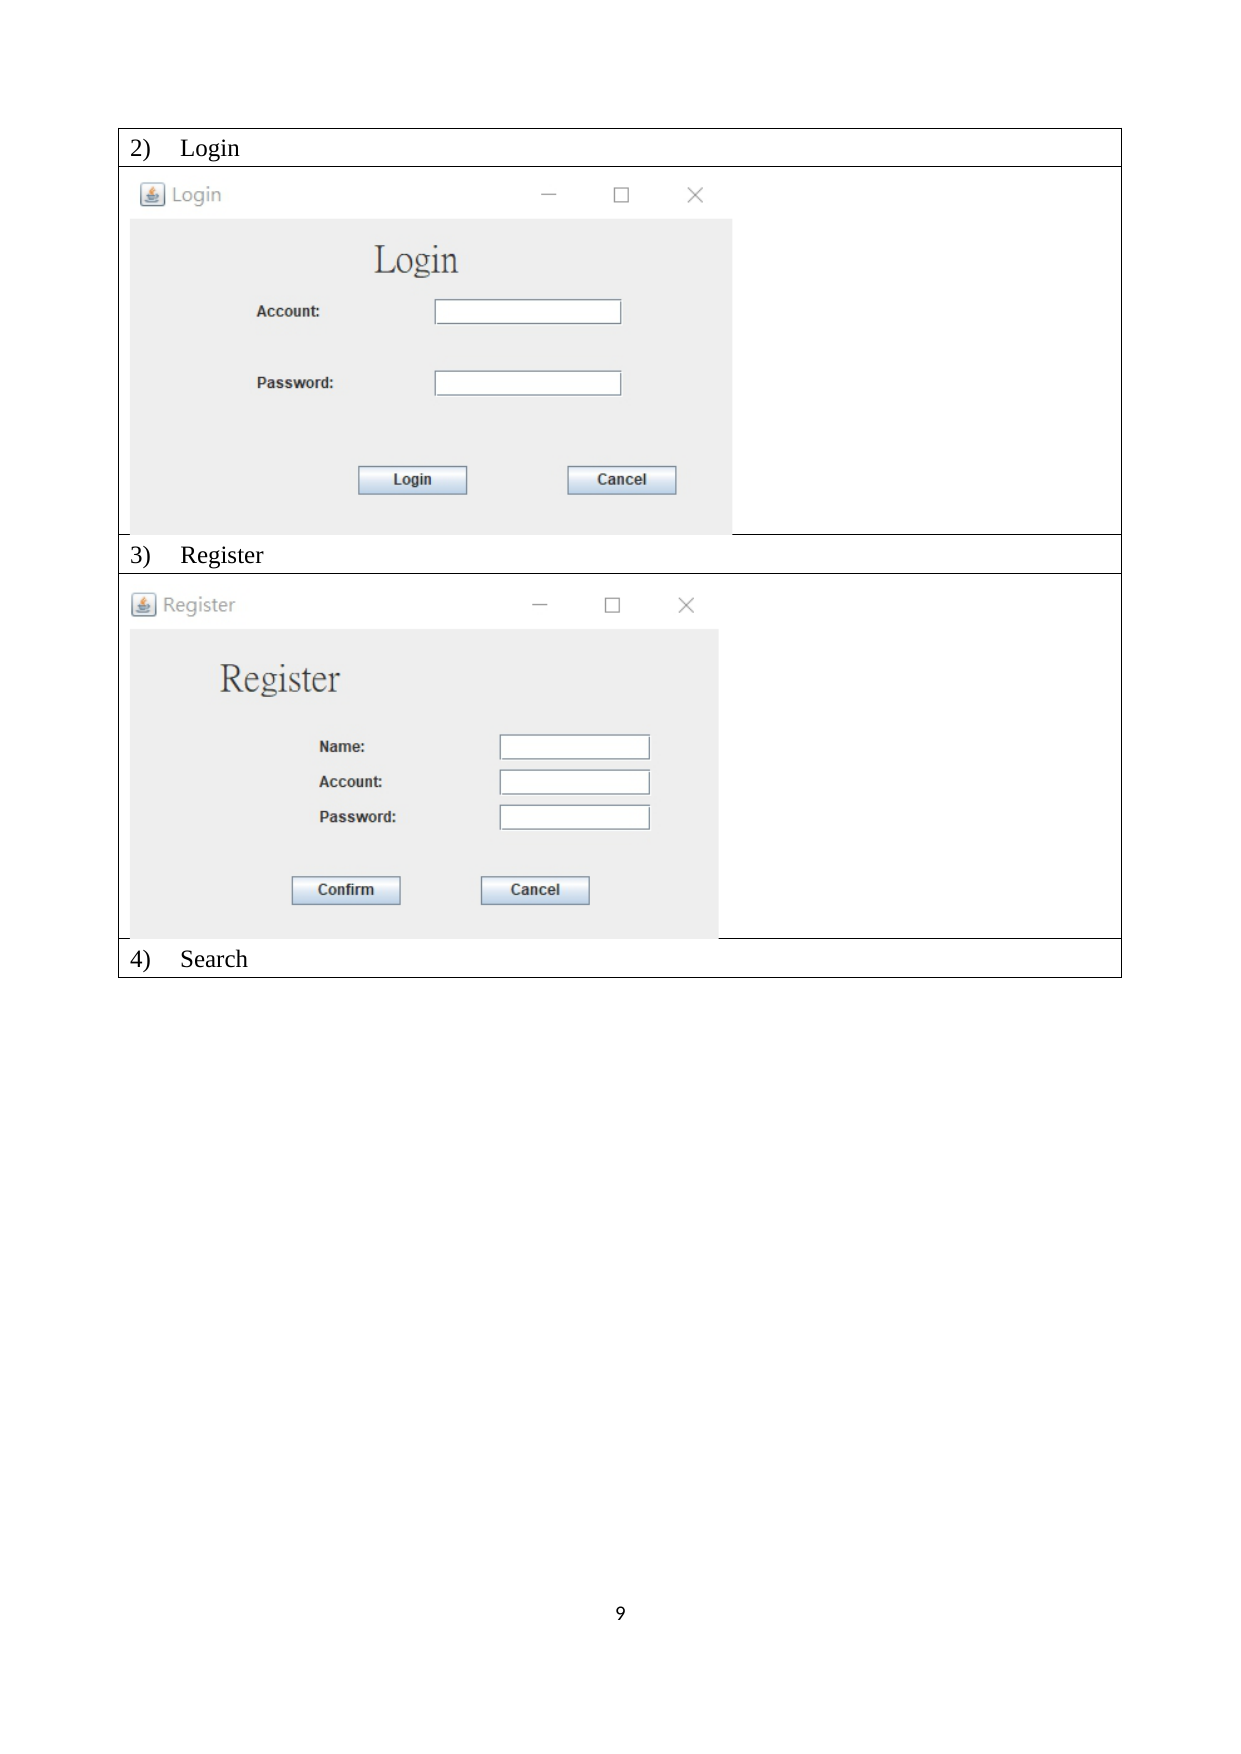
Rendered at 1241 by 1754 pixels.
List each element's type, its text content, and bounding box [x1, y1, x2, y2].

table_cell Login [119, 129, 1121, 166]
table_cell Search [119, 939, 1121, 977]
picture [129, 584, 719, 939]
table_cell Register [119, 535, 1121, 573]
picture [129, 175, 733, 535]
table_cell [119, 574, 1121, 938]
table_cell [119, 167, 1121, 534]
